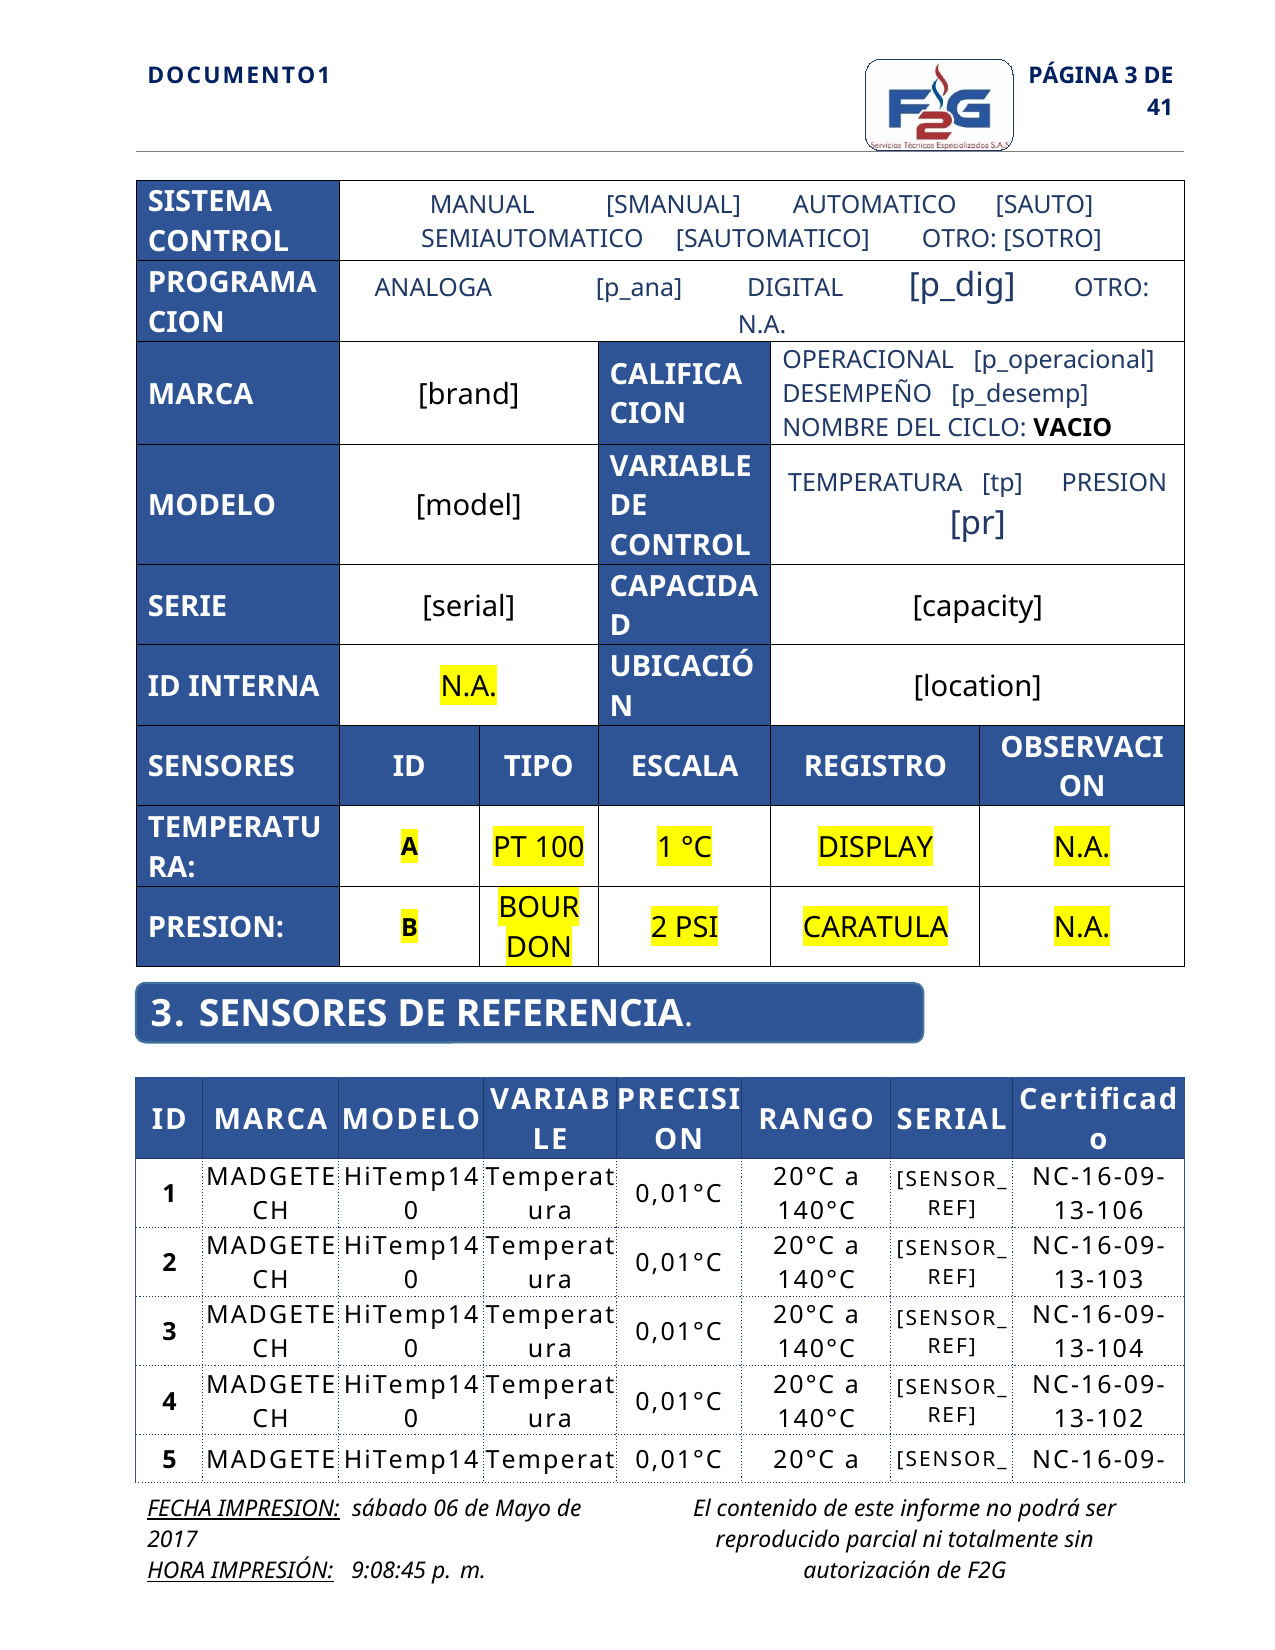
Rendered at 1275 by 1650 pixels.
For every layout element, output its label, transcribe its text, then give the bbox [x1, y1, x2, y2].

table_cell [SENSOR_REF] [891, 1434, 1012, 1482]
table_cell [SENSOR_REF] [891, 1365, 1012, 1434]
table_cell A [340, 806, 479, 886]
table_cell Temperatura [484, 1159, 616, 1227]
table_cell BOURDON [480, 887, 506, 966]
table_cell CALIFICACION [599, 342, 770, 444]
table_cell MADGETECH [203, 1159, 338, 1227]
table_cell 0,01°C [616, 1296, 741, 1365]
table_cell 4 [136, 1365, 202, 1434]
table_cell HiTemp140 [338, 1434, 483, 1482]
table_cell MADGETECH [203, 1365, 338, 1434]
table_cell 5 [136, 1434, 202, 1482]
table_cell ID [340, 726, 479, 805]
table_cell 2 PSI [599, 887, 770, 966]
table_cell 1 [136, 1159, 202, 1227]
table_cell NC-16-09-13-105 [1012, 1434, 1184, 1482]
table_cell [serial] [340, 565, 598, 644]
table_cell PRESION: [137, 887, 339, 966]
table_cell 0,01°C [616, 1227, 741, 1296]
table_cell [model] [340, 445, 598, 564]
table_cell ESCALA [599, 726, 770, 805]
table_cell ANALOGA [p_ana] DIGITAL [p_dig] OTRO: N.A. [340, 261, 1184, 341]
table_cell TIPO [480, 726, 598, 805]
table_cell 20°C a 140°C [741, 1434, 891, 1482]
table_header PRECISION [617, 1078, 741, 1158]
table_cell OBSERVACION [980, 726, 1184, 805]
table_cell 2 [136, 1227, 202, 1296]
table_cell MODELO [137, 445, 339, 564]
table_cell BOURDON [572, 887, 598, 966]
table_header VARIABLE [484, 1078, 616, 1158]
table_cell MADGETECH [203, 1296, 338, 1365]
table_cell NC-16-09-13-104 [1012, 1296, 1184, 1365]
table_cell N.A. [340, 645, 598, 725]
table_cell 20°C a 140°C [741, 1227, 891, 1296]
table_header ID [136, 1078, 202, 1158]
table_cell HiTemp140 [338, 1296, 483, 1365]
table_cell SENSORES [137, 726, 339, 805]
table_cell [brand] [340, 342, 598, 444]
table_cell MARCA [137, 342, 339, 444]
table_cell UBICACIÓN [599, 645, 770, 725]
table_cell 20°C a 140°C [741, 1159, 891, 1227]
table_cell [location] [771, 645, 1184, 725]
table_cell MANUAL [SMANUAL] AUTOMATICO [SAUTO] SEMIAUTOMATICO [SAUTOMATICO] OTRO: [SOTRO] [340, 181, 1184, 260]
table_cell HiTemp140 [338, 1227, 483, 1296]
table_cell MADGETECH [203, 1434, 338, 1482]
table_cell [SENSOR_REF] [891, 1296, 1012, 1365]
table_cell PROGRAMACION [137, 261, 339, 341]
table_cell Temperatura [484, 1434, 616, 1482]
table_cell B [340, 887, 479, 966]
table_cell 0,01°C [616, 1365, 741, 1434]
table_cell 0,01°C [616, 1159, 741, 1227]
table_cell PT 100 [480, 806, 598, 886]
table_cell Temperatura [484, 1365, 616, 1434]
table_cell N.A. [980, 887, 1184, 966]
table_cell SISTEMA CONTROL [137, 181, 339, 260]
table_cell MADGETECH [203, 1227, 338, 1296]
table_cell SERIE [137, 565, 339, 644]
table_cell 20°C a 140°C [741, 1296, 891, 1365]
table_cell VARIABLE DE CONTROL [599, 445, 770, 564]
table_cell HiTemp140 [338, 1159, 483, 1227]
table_cell DISPLAY [771, 806, 979, 886]
table_cell REGISTRO [771, 726, 979, 805]
table_cell 3 [136, 1296, 202, 1365]
table_cell HiTemp140 [338, 1365, 483, 1434]
table_cell 0,01°C [616, 1434, 741, 1482]
table_cell NC-16-09-13-103 [1012, 1227, 1184, 1296]
table_cell TEMPERATURA [tp] PRESION [pr] [771, 445, 1184, 564]
table_header Certificado [1013, 1078, 1184, 1158]
table_header SERIAL [891, 1078, 1012, 1158]
table_cell OPERACIONAL [p_operacional] DESEMPEÑO [p_desemp] NOMBRE DEL CICLO: VACIO [771, 342, 1184, 444]
table_cell [capacity] [771, 565, 1184, 644]
table_cell 1 °C [599, 806, 770, 886]
table_cell NC-16-09-13-102 [1012, 1365, 1184, 1434]
table_cell Temperatura [484, 1227, 616, 1296]
table_cell TEMPERATURA: [137, 806, 339, 886]
table_cell CARATULA [771, 887, 979, 966]
picture [865, 59, 1013, 150]
table_cell ID INTERNA [137, 645, 339, 725]
table_cell [SENSOR_REF] [891, 1227, 1012, 1296]
table_cell NC-16-09-13-106 [1012, 1159, 1184, 1227]
table_header MARCA [203, 1078, 338, 1158]
table_header MODELO [339, 1078, 483, 1158]
table_cell 20°C a 140°C [741, 1365, 891, 1434]
table_cell CAPACIDAD [599, 565, 770, 644]
table_cell Temperatura [484, 1296, 616, 1365]
table_cell N.A. [980, 806, 1184, 886]
table_cell [SENSOR_REF] [891, 1159, 1012, 1227]
table_header RANGO [742, 1078, 890, 1158]
